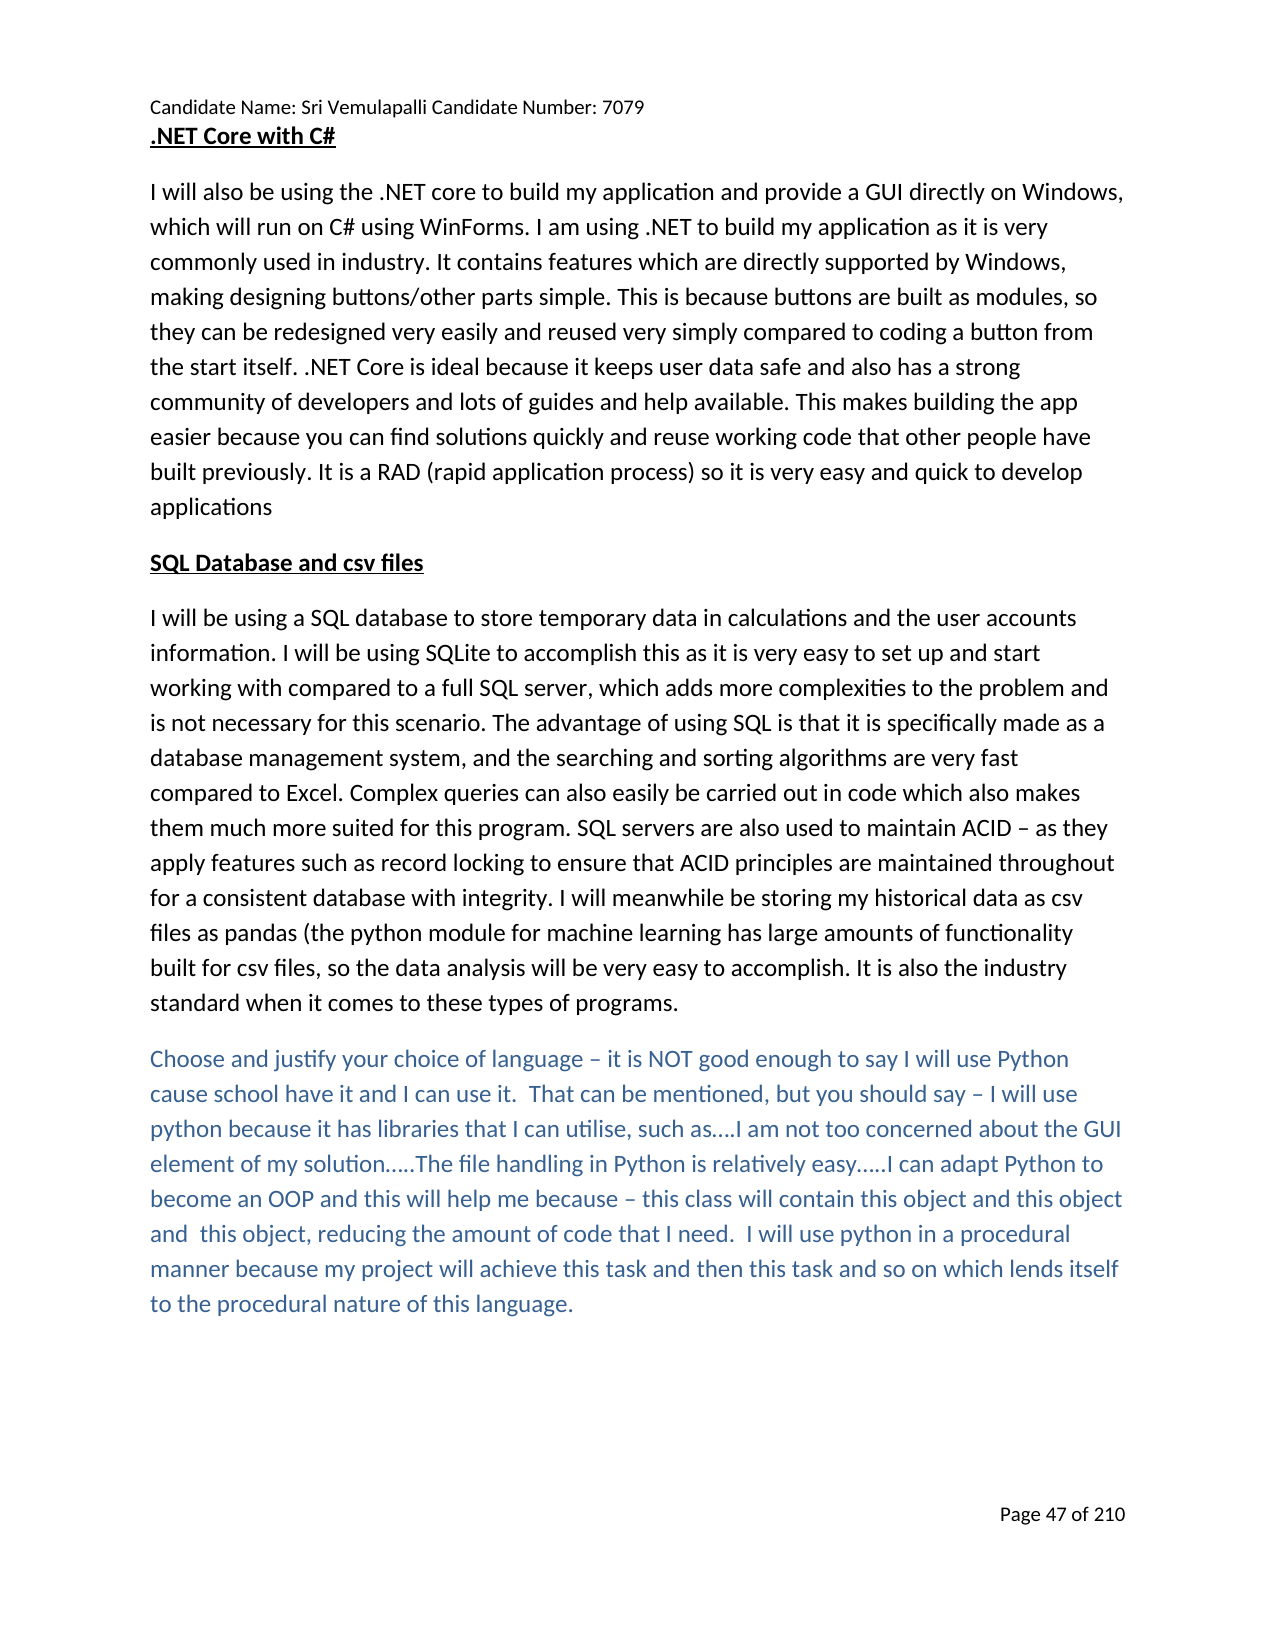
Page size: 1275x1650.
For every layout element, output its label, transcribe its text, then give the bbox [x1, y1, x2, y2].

text SQL Database and csv files [150, 547, 1125, 577]
text I will also be using the .NET core to build my application and provide a GUI directly on Windows, which will run on C# using WinForms. I am using .NET to build my application as it is very commonly used in industry. It contains features which are directly supported by Windows, making designing buttons/other parts simple. This is because buttons are built as modules, so they can be redesigned very easily and reused very simply compared to coding a button from the start itself. .NET Core is ideal because it keeps user data safe and also has a strong community of developers and lots of guides and help available. This makes building the app easier because you can find solutions quickly and reuse working code that other people have built previously. It is a RAD (rapid application process) so it is very easy and quick to develop applications [150, 176, 1125, 521]
text Choose and justify your choice of language – it is NOT good enough to say I will use Python cause school have it and I can use it. That can be mentioned, but you should say – I will use python because it has libraries that I can utilise, such as….I am not too concerned about the GUI element of my solution…..The file handling in Python is relatively easy…..I can adapt Python to become an OOP and this will help me because – this class will contain this object and this object and this object, reducing the amount of code that I need. I will use python in a procedural manner because my project will achieve this task and then this task and so on which lends itself to the procedural nature of this language. [150, 1043, 1125, 1319]
text I will be using a SQL database to store temporary data in calculations and the user accounts information. I will be using SQLite to accomplish this as it is very easy to set up and start working with compared to a full SQL server, which adds more complexities to the problem and is not necessary for this scenario. The advantage of using SQL is that it is specifically made as a database management system, and the searching and sorting algorithms are very fast compared to Excel. Complex queries can also easily be carried out in code which also makes them much more suited for this program. SQL servers are also used to maintain ACID – as they apply features such as record locking to ensure that ACID principles are maintained throughout for a consistent database with integrity. I will meanwhile be storing my historical data as csv files as pandas (the python module for machine learning has large amounts of functionality built for csv files, so the data analysis will be very easy to accomplish. It is also the industry standard when it comes to these types of programs. [150, 602, 1125, 1018]
text .NET Core with C# [150, 120, 1125, 151]
